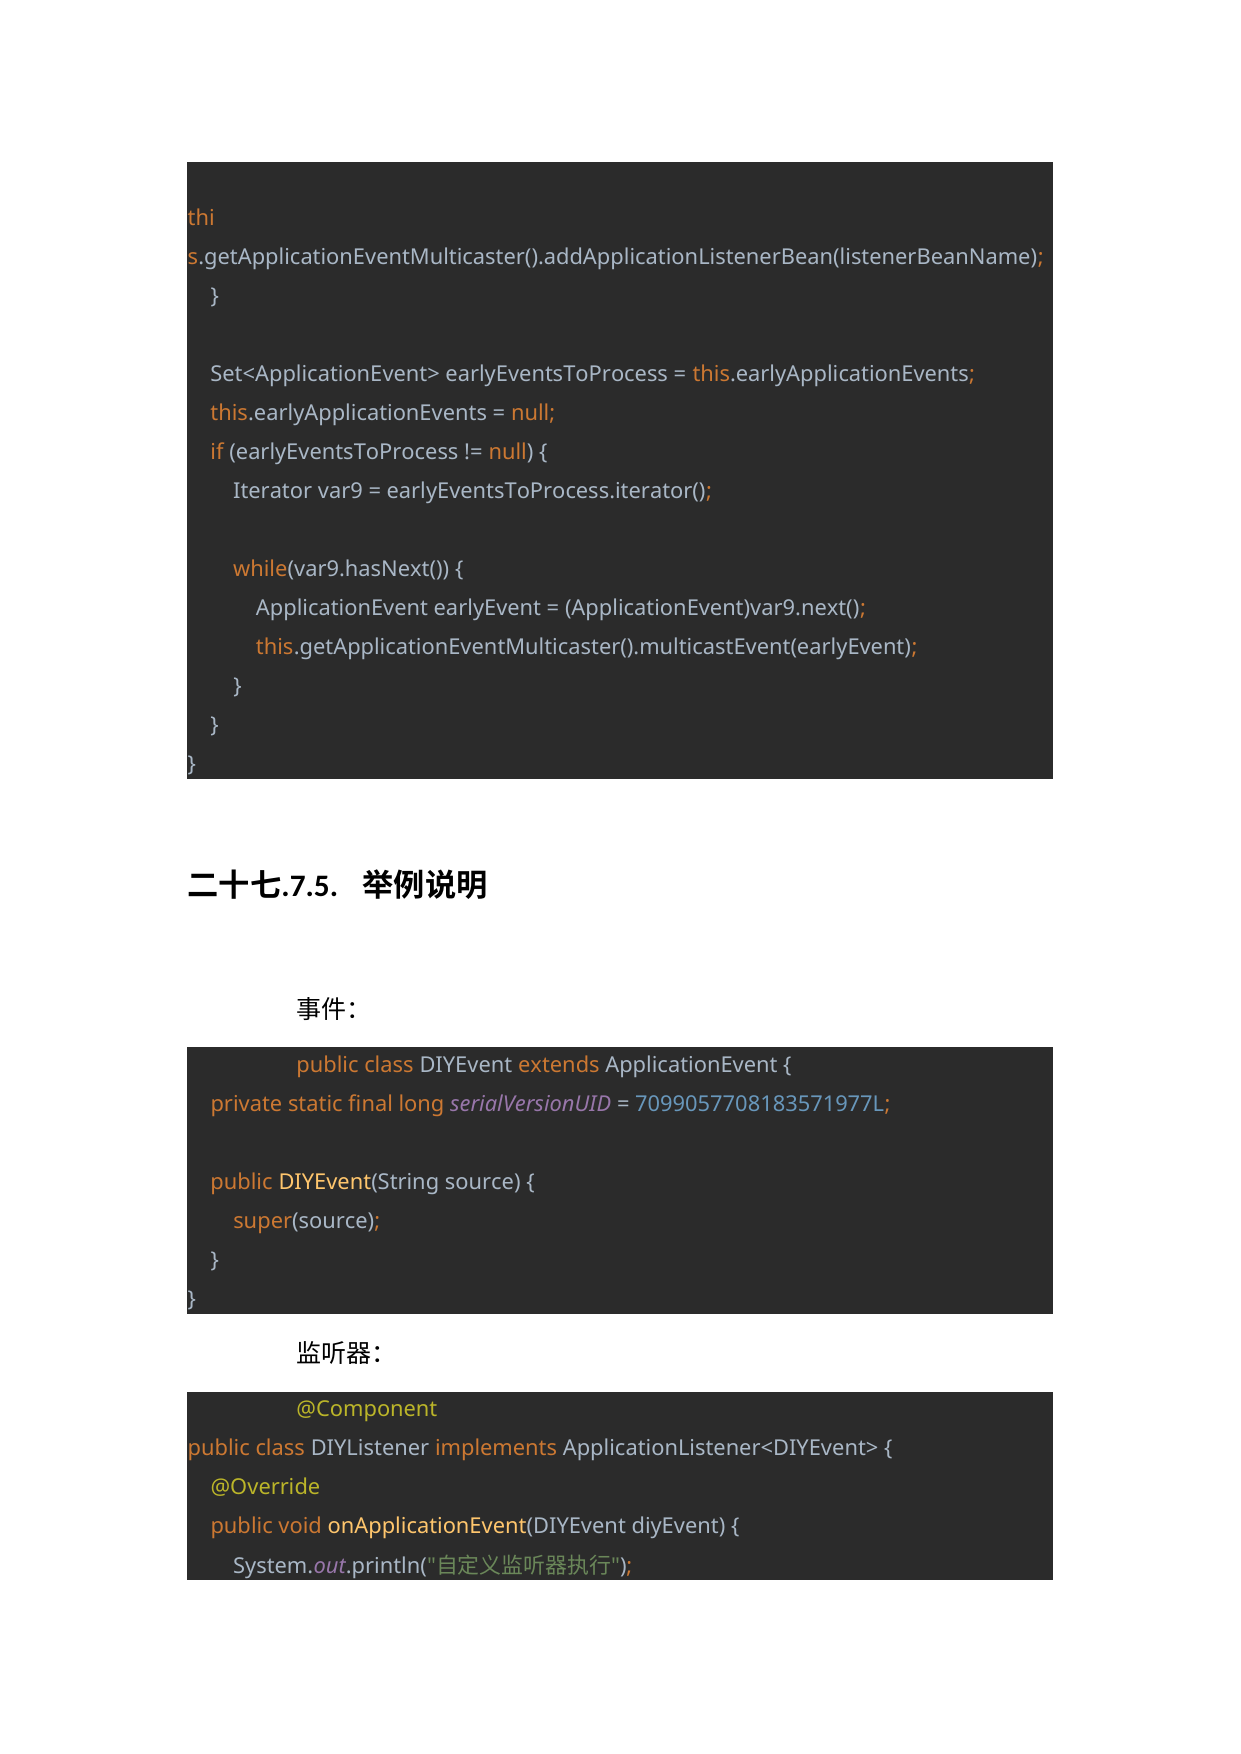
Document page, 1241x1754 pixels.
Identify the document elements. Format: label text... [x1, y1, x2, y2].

text 事件： [187, 975, 1053, 1040]
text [187, 162, 1053, 779]
subtitle 举例说明 [187, 851, 1053, 916]
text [187, 1392, 1053, 1580]
text public class DIYEvent extends ApplicationEvent { private static final long serialVersionUID = 7099057708183571977L; public DIYEvent(String source) { super(source); } } [187, 1047, 1053, 1314]
text 监听器： [187, 1319, 1053, 1384]
